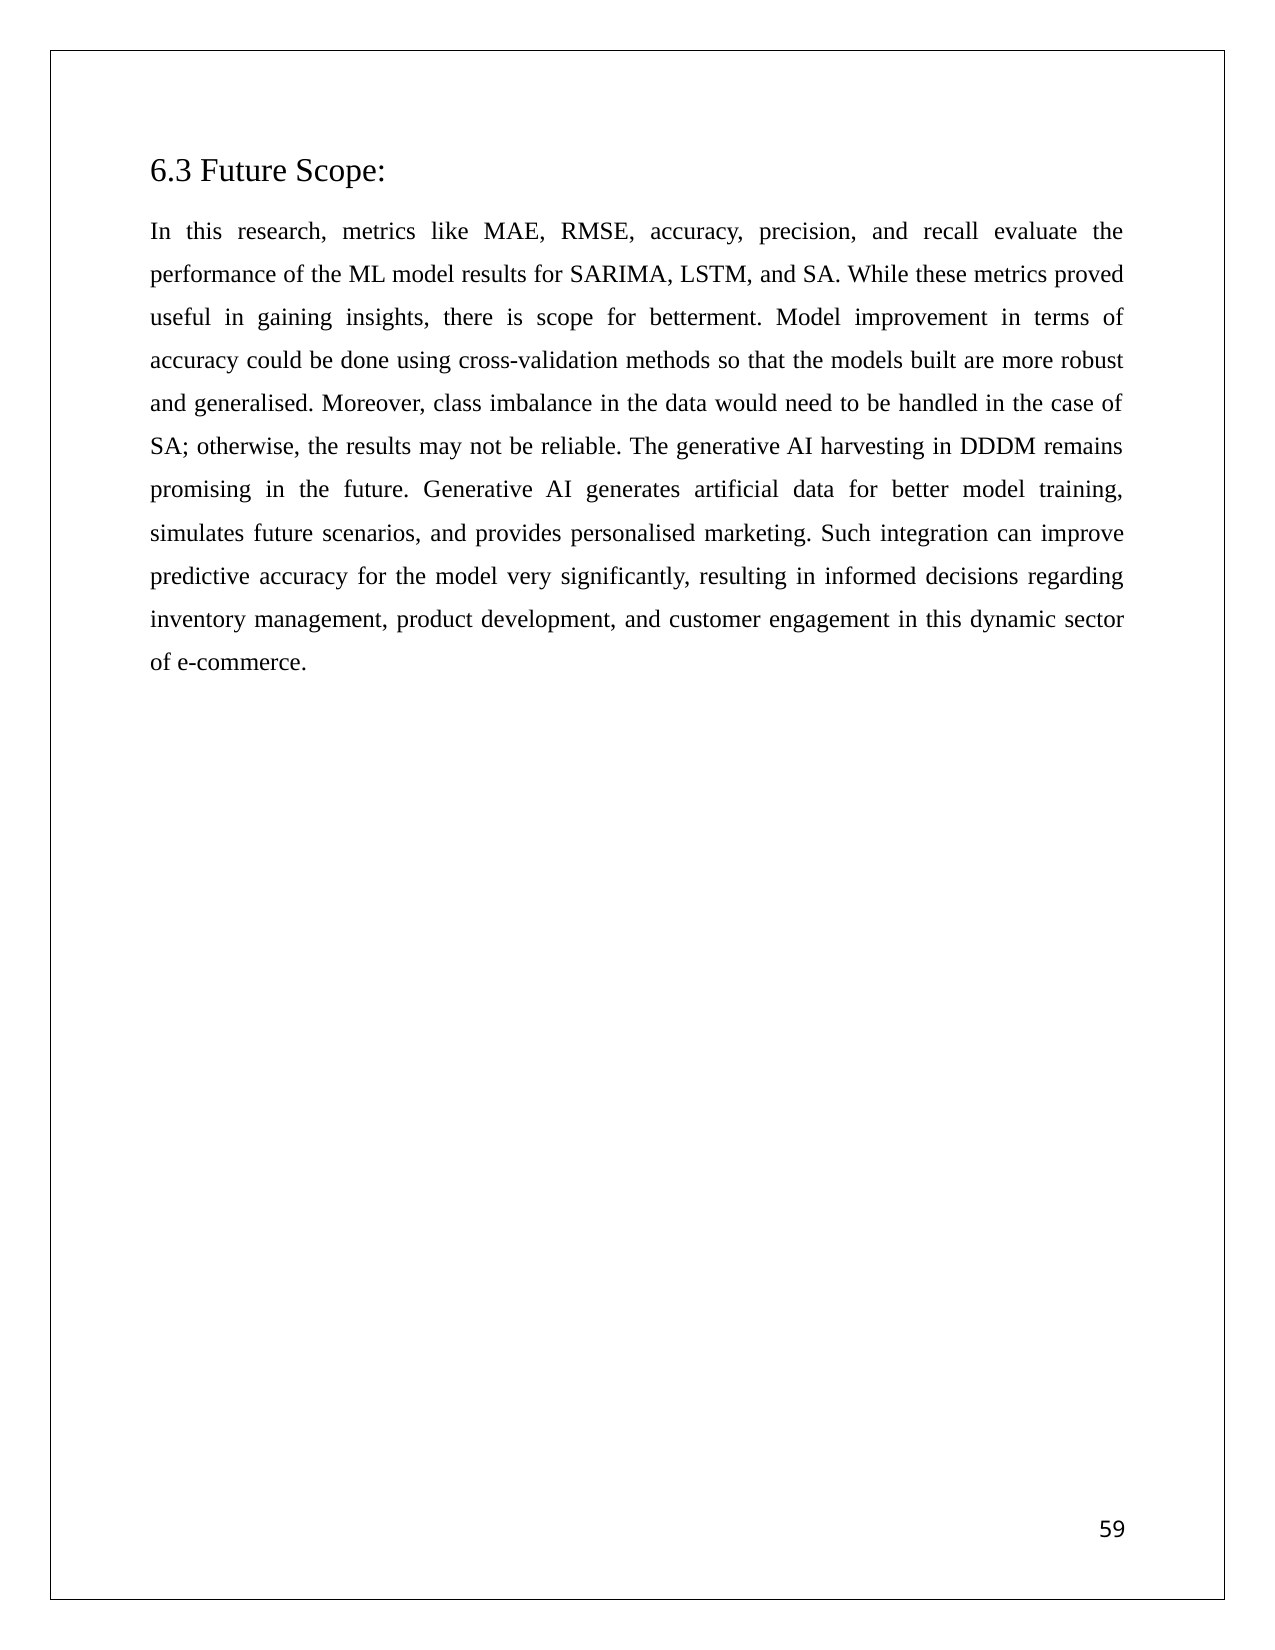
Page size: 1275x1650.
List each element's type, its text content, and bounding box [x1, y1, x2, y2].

subtitle 6.3 Future Scope: [150, 150, 1125, 188]
text In this research, metrics like MAE, RMSE, accuracy, precision, and recall evaluate the performance of the ML model results for SARIMA, LSTM, and SA. While these metrics proved useful in gaining insights, there is scope for betterment. Model improvement in terms of accuracy could be done using cross-validation methods so that the models built are more robust and generalised. Moreover, class imbalance in the data would need to be handled in the case of SA; otherwise, the results may not be reliable. The generative AI harvesting in DDDM remains promising in the future. Generative AI generates artificial data for better model training, simulates future scenarios, and provides personalised marketing. Such integration can improve predictive accuracy for the model very significantly, resulting in informed decisions regarding inventory management, product development, and customer engagement in this dynamic sector of e-commerce. [150, 216, 1125, 676]
